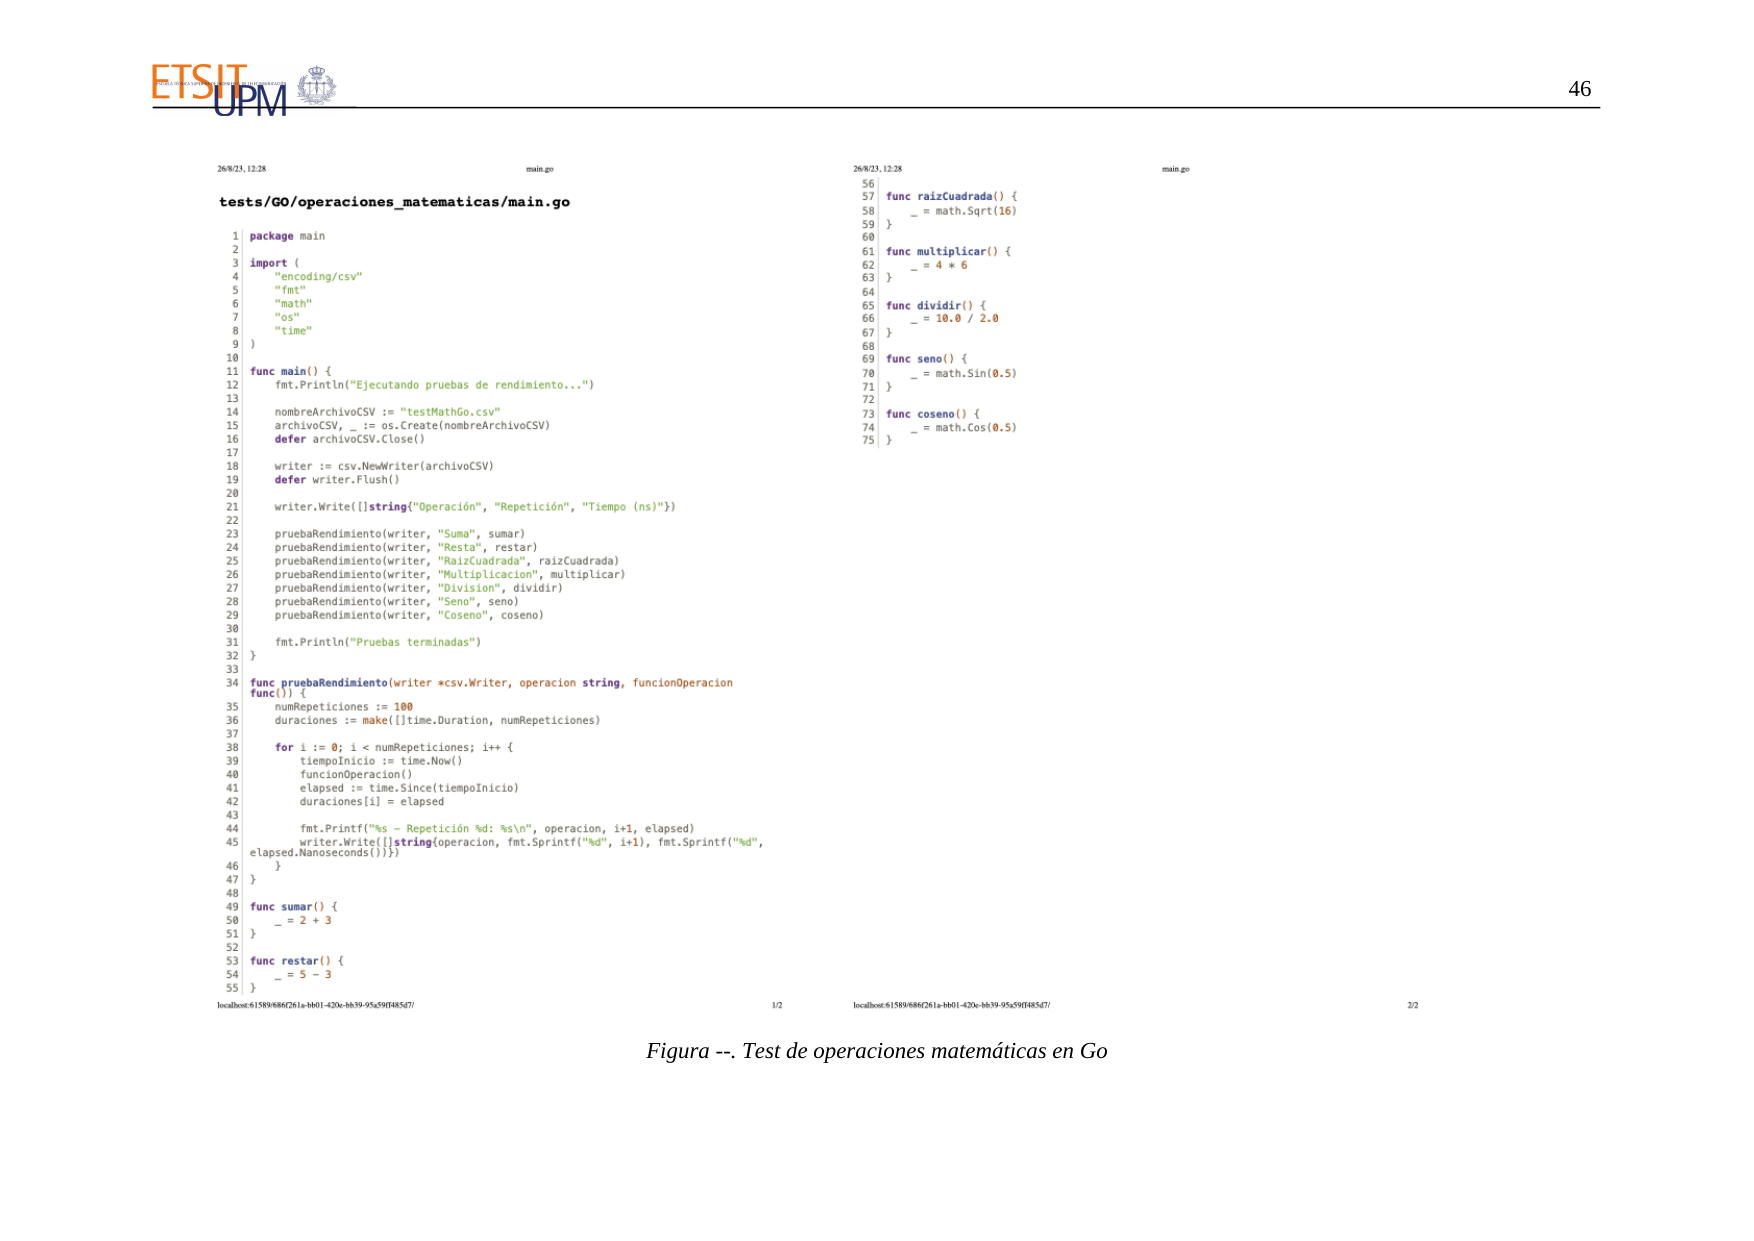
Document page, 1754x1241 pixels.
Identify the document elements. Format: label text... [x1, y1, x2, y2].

picture [826, 150, 1445, 1025]
picture [190, 150, 809, 1025]
text Figura --. Test de operaciones matemáticas en Go [150, 1037, 1604, 1064]
picture [151, 63, 338, 117]
